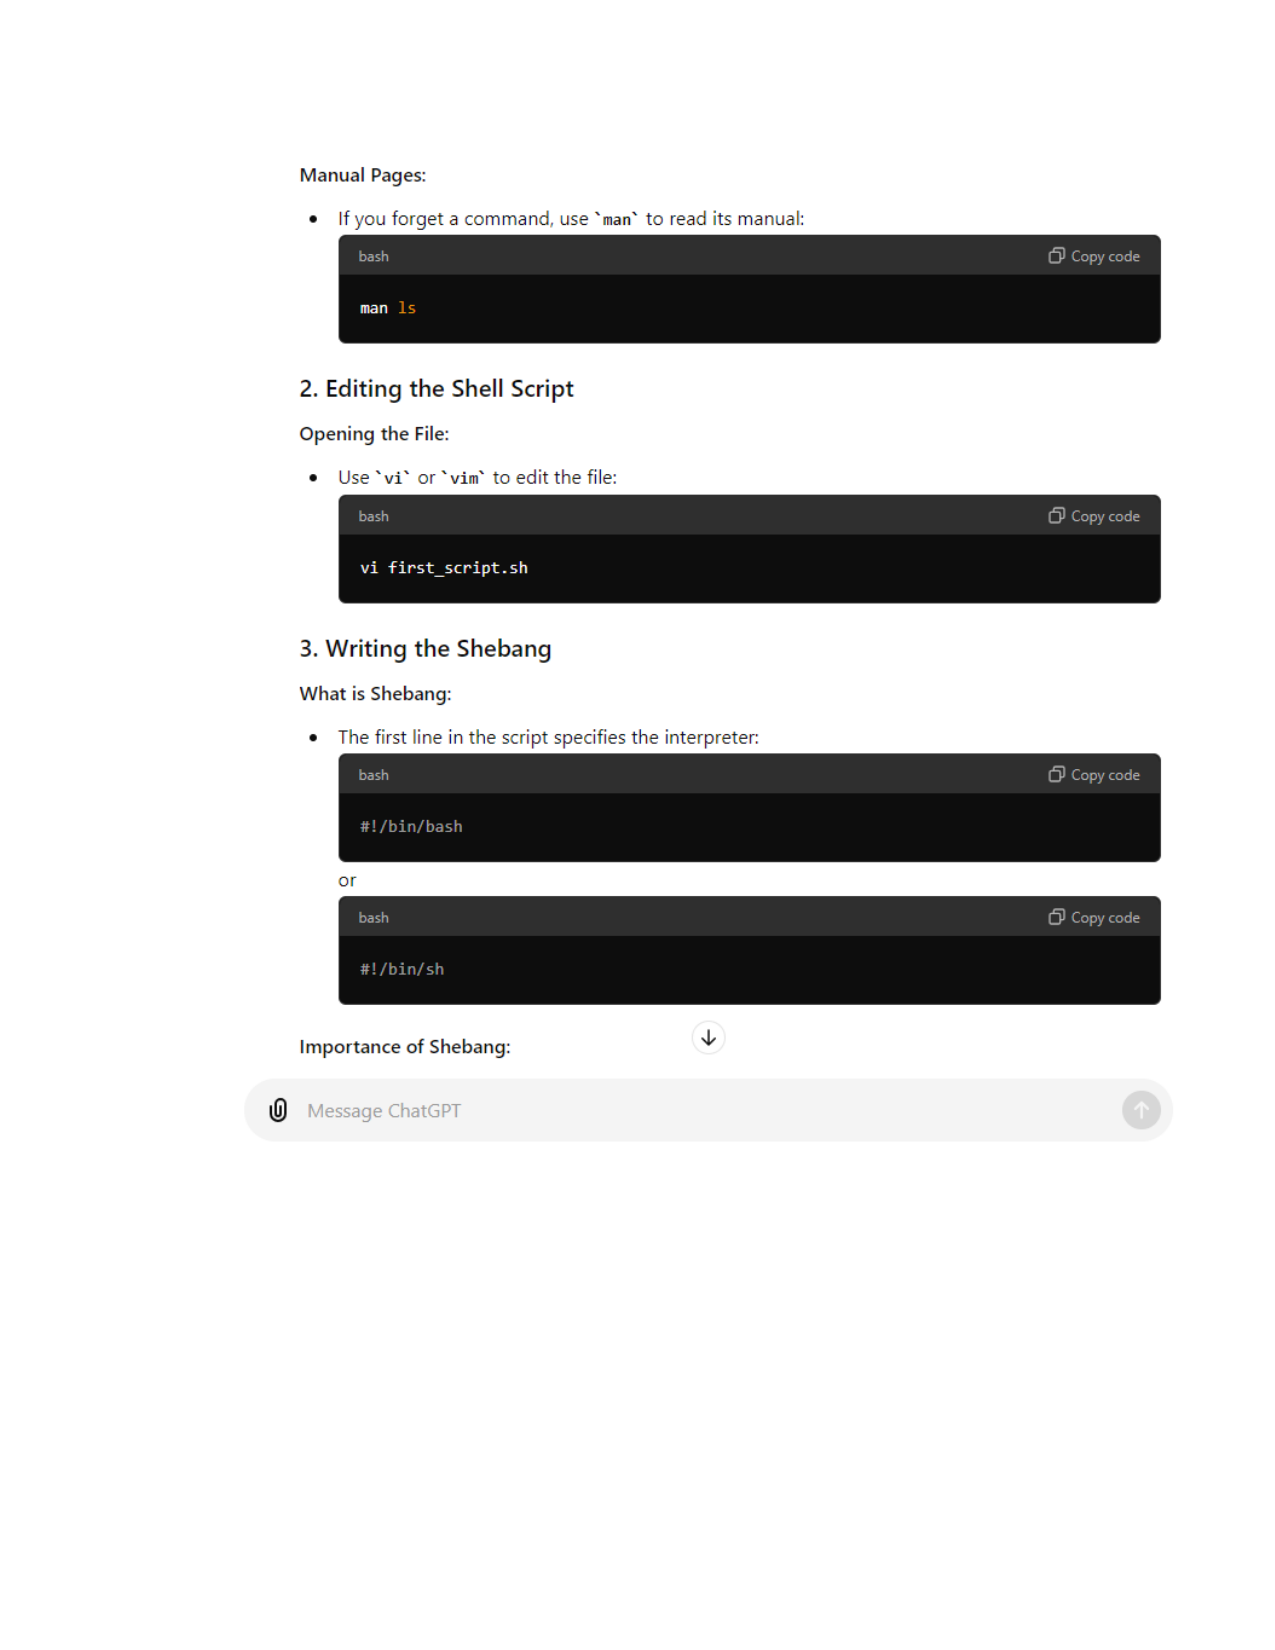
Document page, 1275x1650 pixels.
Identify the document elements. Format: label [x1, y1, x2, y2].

picture [225, 150, 1200, 1144]
